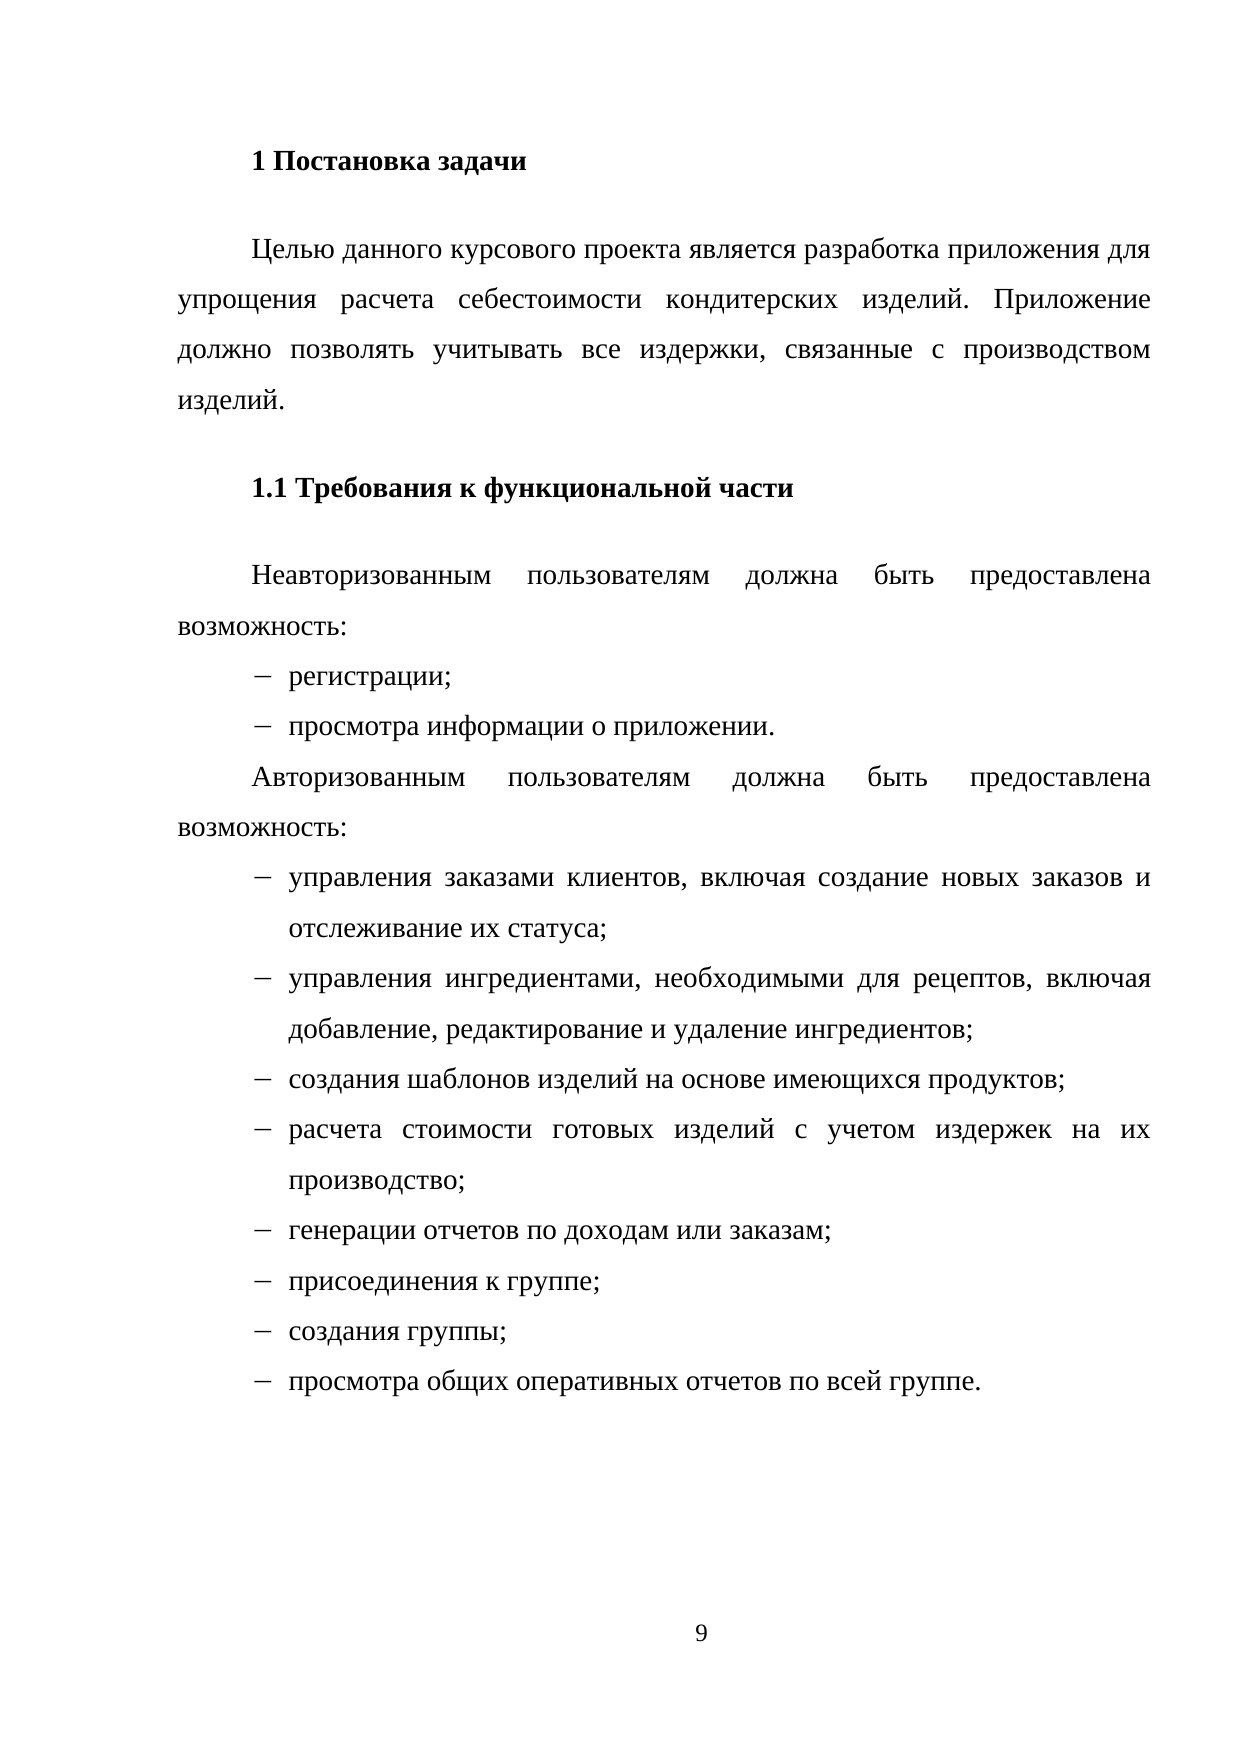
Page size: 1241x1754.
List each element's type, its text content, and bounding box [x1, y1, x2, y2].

subtitle Постановка задачи [177, 143, 1152, 177]
text управления заказами клиентов, включая создание новых заказов и отслеживание их статуса; [251, 859, 1152, 943]
text просмотра общих оперативных отчетов по всей группе. [251, 1363, 1152, 1397]
subtitle Требования к функциональной части [177, 470, 1152, 503]
text создания группы; [251, 1313, 1152, 1347]
text Неавторизованным пользователям должна быть предоставлена возможность: [177, 557, 1152, 641]
text генерации отчетов по доходам или заказам; [251, 1212, 1152, 1246]
text Целью данного курсового проекта является разработка приложения для упрощения расчета себестоимости кондитерских изделий. Приложение должно позволять учитывать все издержки, связанные с производством изделий. [177, 231, 1152, 415]
text просмотра информации о приложении. [251, 708, 1152, 742]
text создания шаблонов изделий на основе имеющихся продуктов; [251, 1061, 1152, 1095]
text регистрации; [251, 658, 1152, 692]
text расчета стоимости готовых изделий с учетом издержек на их производство; [251, 1111, 1152, 1195]
text управления ингредиентами, необходимыми для рецептов, включая добавление, редактирование и удаление ингредиентов; [251, 960, 1152, 1044]
text присоединения к группе; [251, 1263, 1152, 1296]
text Авторизованным пользователям должна быть предоставлена возможность: [177, 759, 1152, 843]
